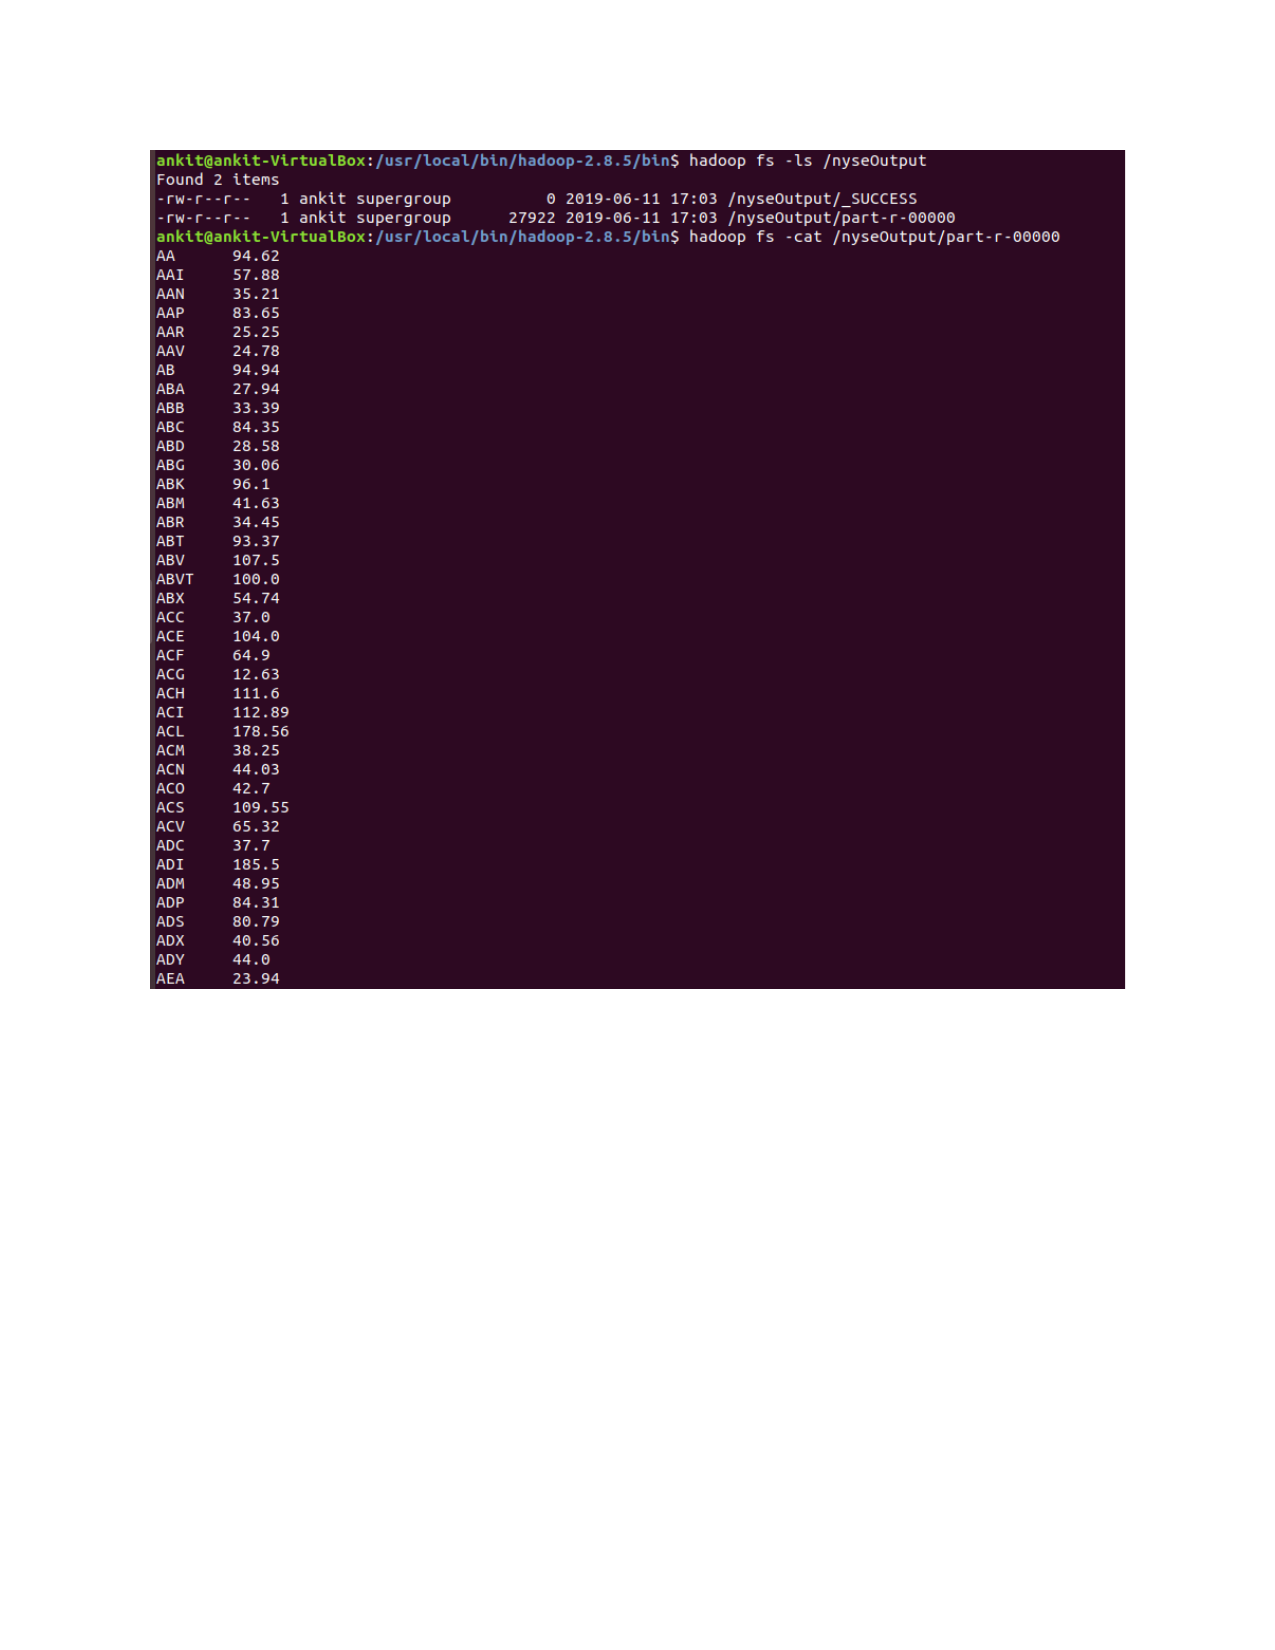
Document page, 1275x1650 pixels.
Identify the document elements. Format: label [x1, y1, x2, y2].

picture [150, 150, 1125, 989]
